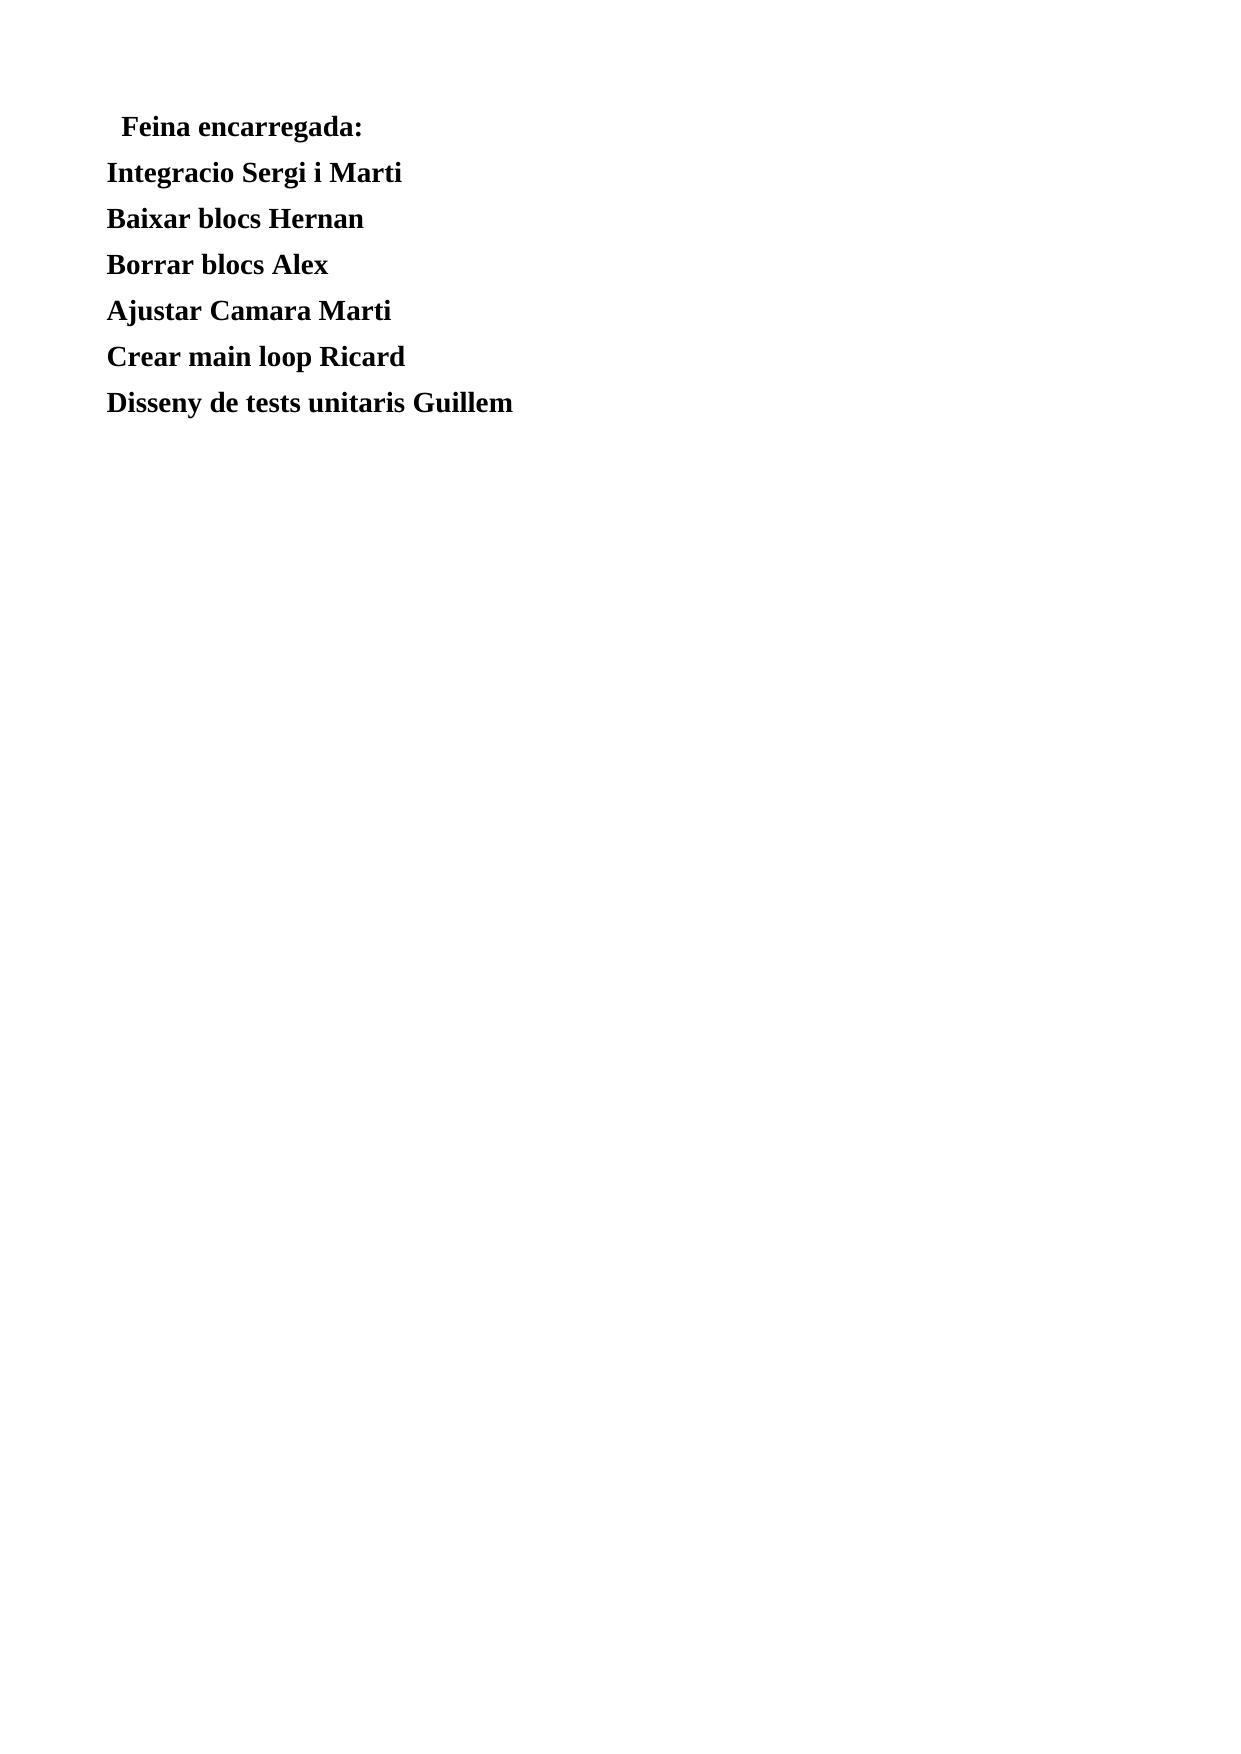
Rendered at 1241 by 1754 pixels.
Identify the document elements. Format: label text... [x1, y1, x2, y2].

text Ajustar Camara Marti [106, 293, 1134, 327]
text Integracio Sergi i Marti [106, 155, 1134, 189]
text Borrar blocs Alex [106, 247, 1134, 281]
text Crear main loop Ricard [106, 339, 1134, 373]
text Disseny de tests unitaris Guillem [106, 385, 1134, 419]
text Feina encarregada: [106, 109, 1134, 143]
text Baixar blocs Hernan [106, 201, 1134, 235]
